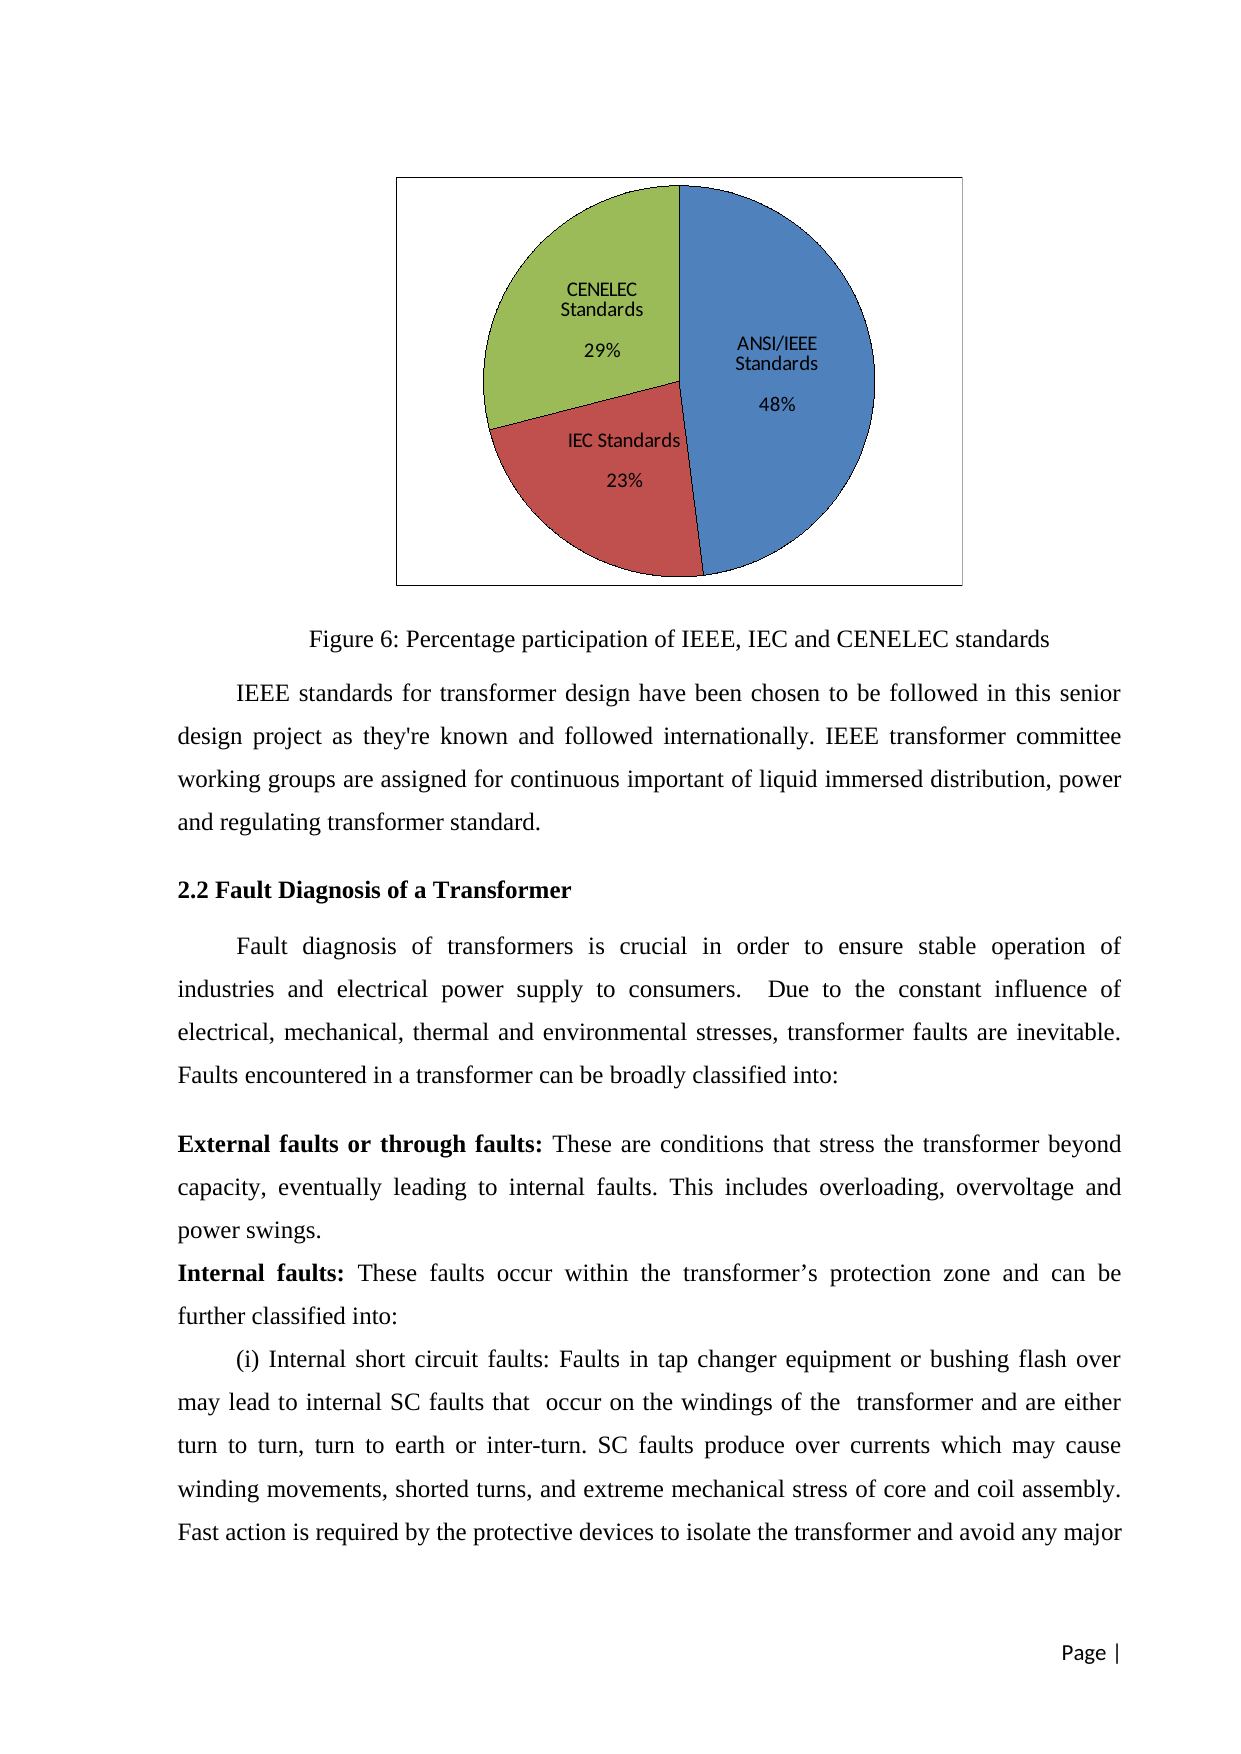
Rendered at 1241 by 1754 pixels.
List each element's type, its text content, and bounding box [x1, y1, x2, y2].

text External faults or through faults: These are conditions that stress the transformer beyond capacity, eventually leading to internal faults. This includes overloading, overvoltage and power swings. [177, 1129, 1122, 1244]
text Figure 6: Percentage participation of IEEE, IEC and CENELEC standards [177, 624, 1122, 653]
subtitle 2.2 Fault Diagnosis of a Transformer [177, 876, 1122, 904]
text Internal faults: These faults occur within the transformer’s protection zone and can be further classified into: [177, 1258, 1122, 1330]
text Fault diagnosis of transformers is crucial in order to ensure stable operation of industries and electrical power supply to consumers. Due to the constant influence of electrical, mechanical, thermal and environmental stresses, transformer faults are inevitable. Faults encountered in a transformer can be broadly classified into: [177, 931, 1122, 1089]
text IEEE standards for transformer design have been chosen to be followed in this senior design project as they're known and followed internationally. IEEE transformer committee working groups are assigned for continuous important of liquid immersed distribution, power and regulating transformer standard. [177, 678, 1122, 836]
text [177, 1344, 1122, 1546]
